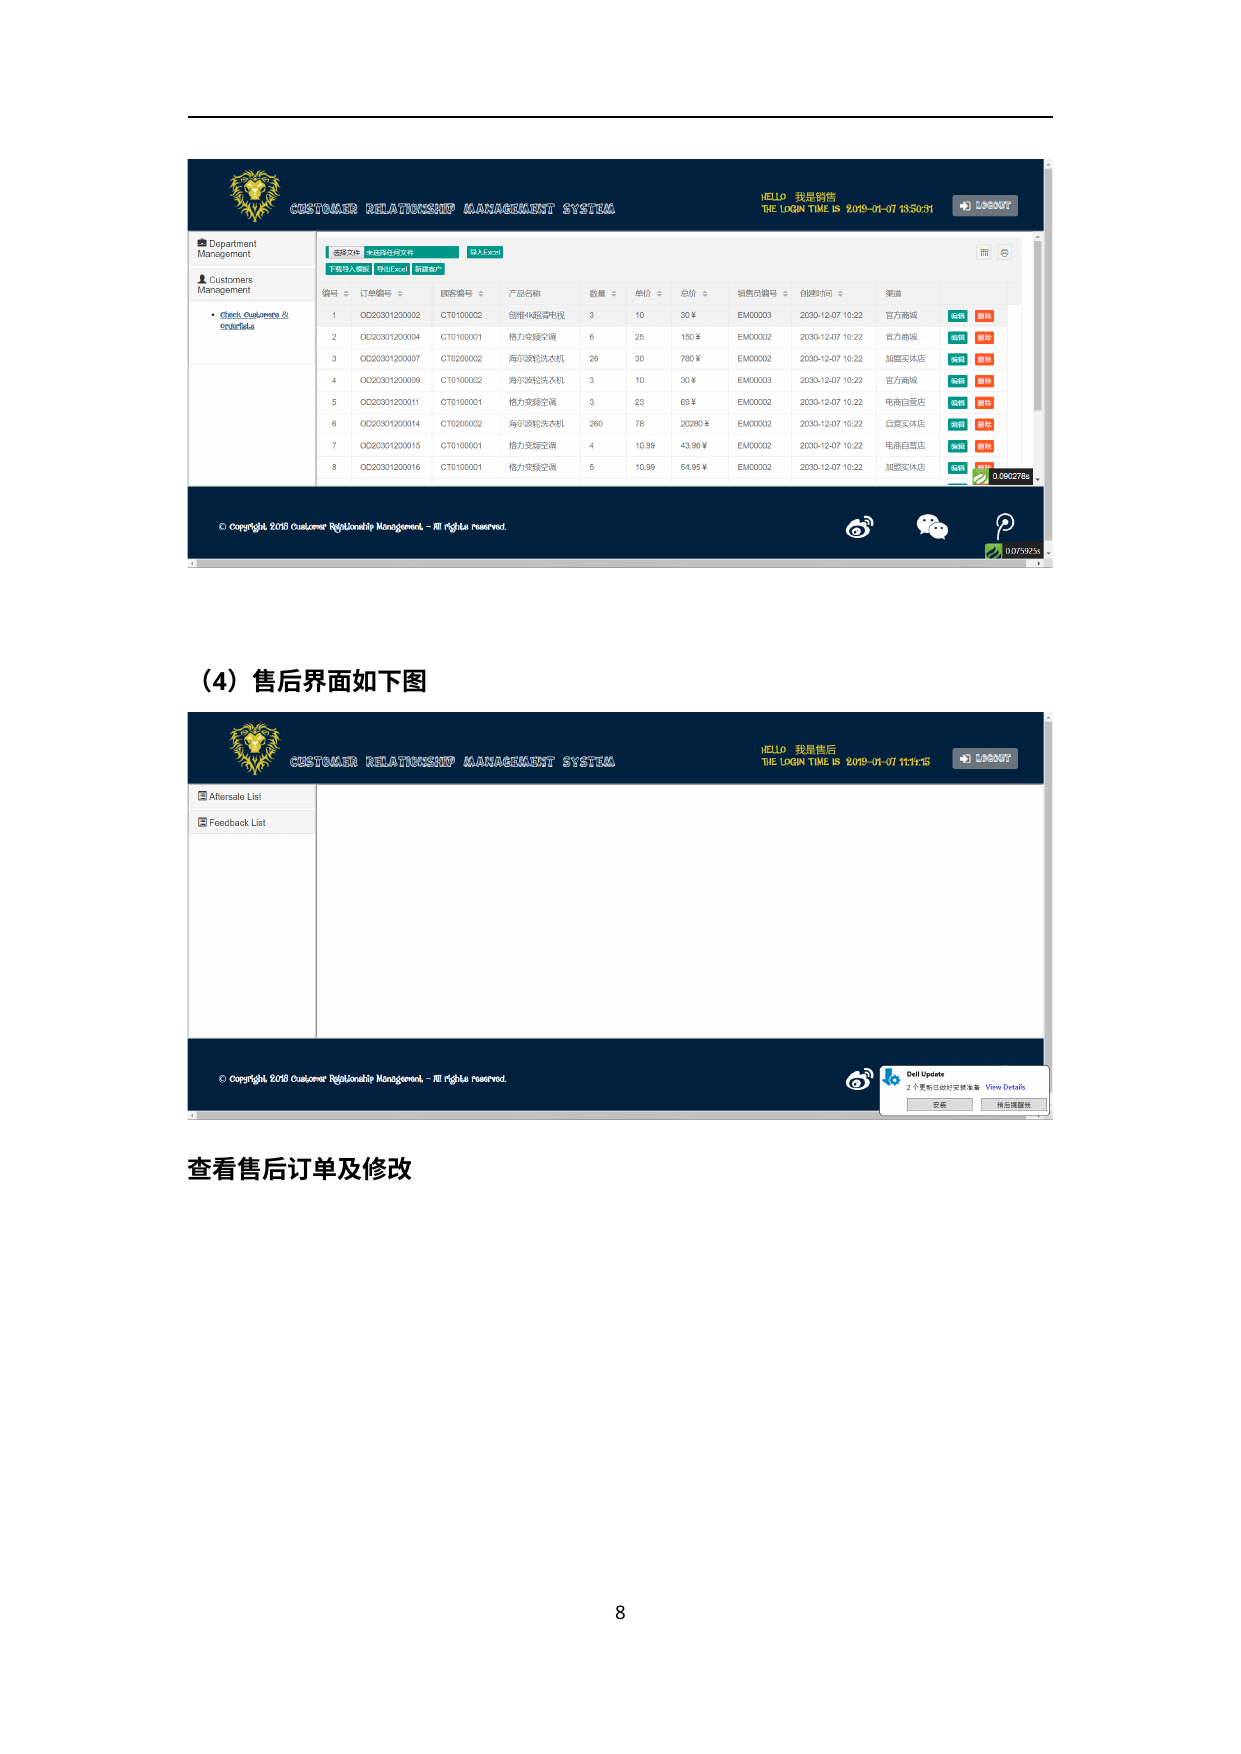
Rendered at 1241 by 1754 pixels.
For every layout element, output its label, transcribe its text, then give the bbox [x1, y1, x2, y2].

text （4）售后界面如下图 [187, 647, 1053, 712]
text 查看售后订单及修改 [187, 1135, 1053, 1200]
picture [187, 159, 1053, 568]
picture [187, 712, 1053, 1120]
